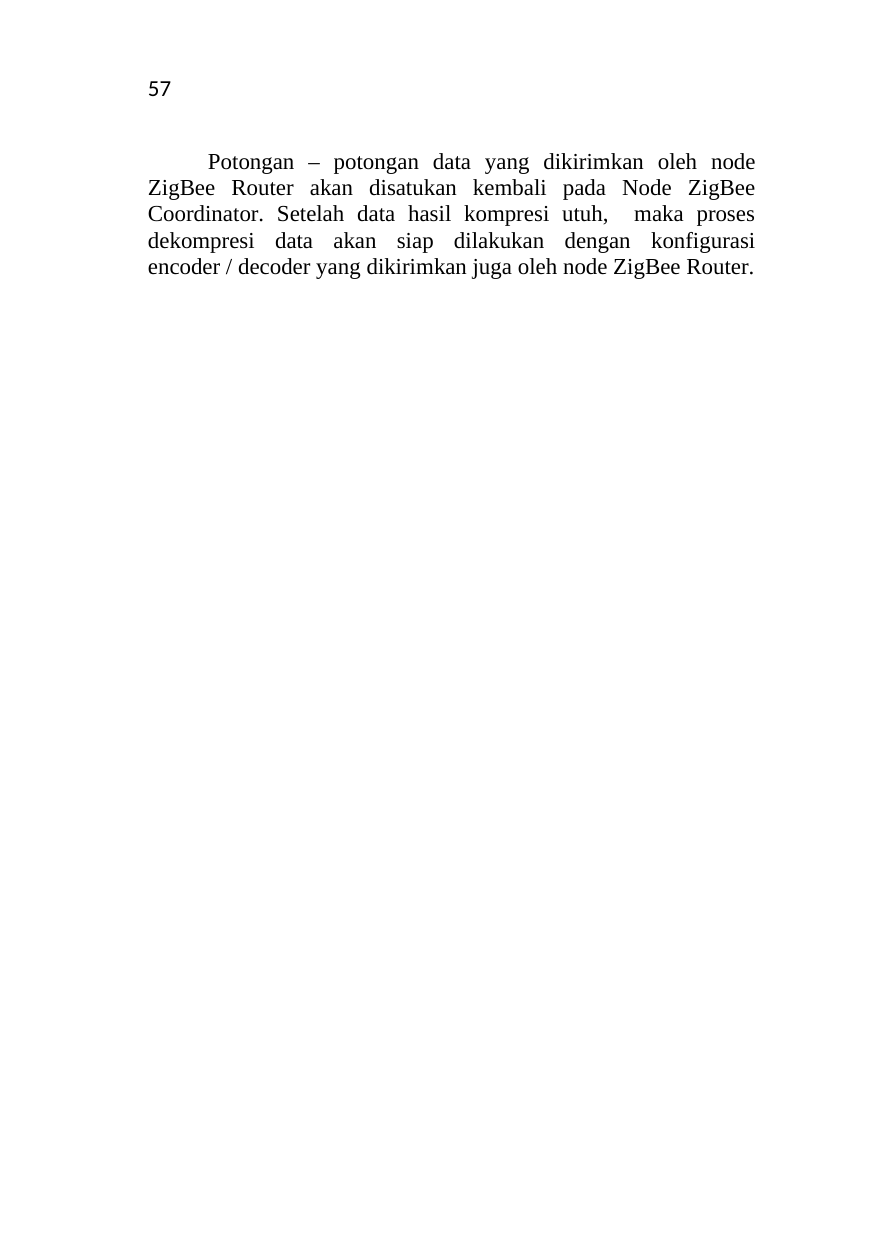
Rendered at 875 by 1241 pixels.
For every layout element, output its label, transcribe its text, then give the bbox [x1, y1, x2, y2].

text Potongan – potongan data yang dikirimkan oleh node ZigBee Router akan disatukan kembali pada Node ZigBee Coordinator. Setelah data hasil kompresi utuh, maka proses dekompresi data akan siap dilakukan dengan konfigurasi encoder / decoder yang dikirimkan juga oleh node ZigBee Router. [148, 148, 756, 279]
